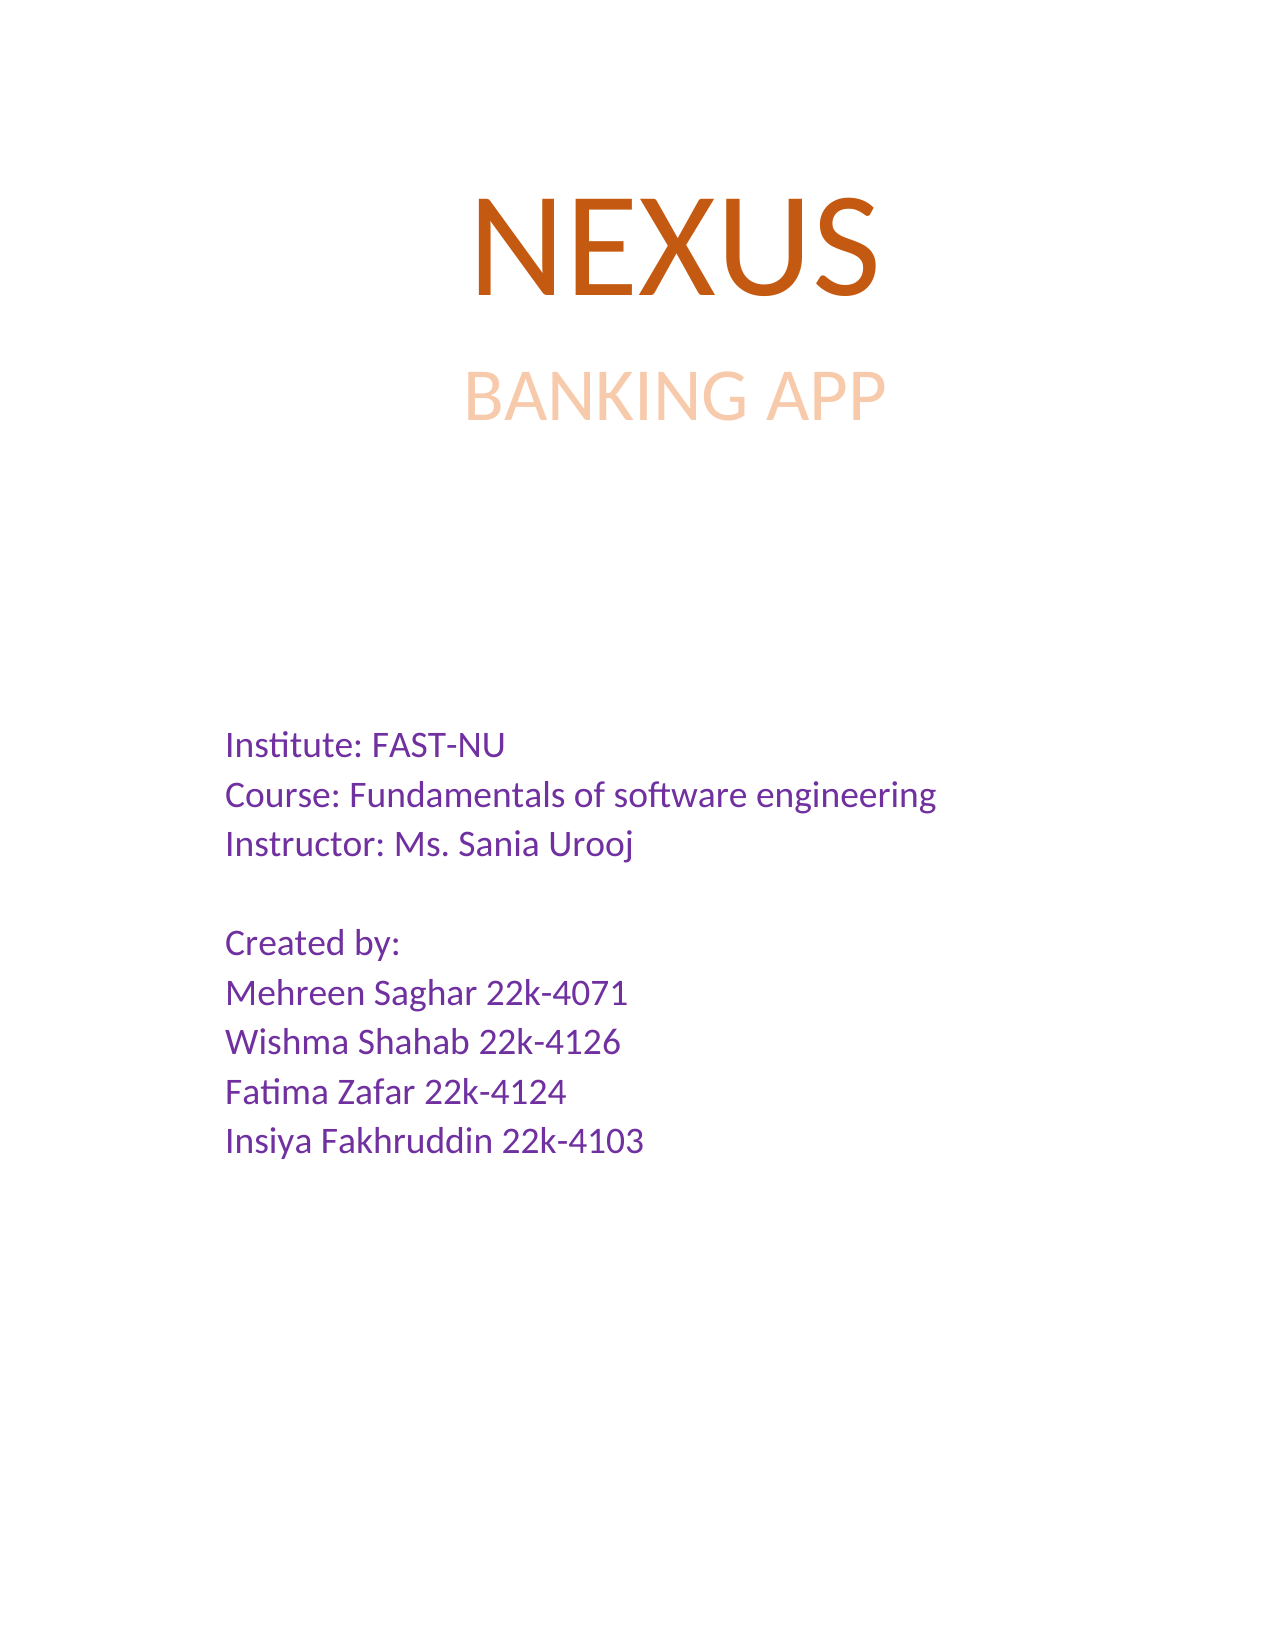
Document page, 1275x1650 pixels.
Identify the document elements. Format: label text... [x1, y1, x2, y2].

text BANKING APP [225, 348, 1125, 439]
text Created by: [225, 919, 1125, 965]
text NEXUS [225, 150, 1125, 333]
text Course: Fundamentals of software engineering [225, 771, 1125, 817]
text Instructor: Ms. Sania Urooj [225, 820, 1125, 866]
text Wishma Shahab 22k-4126 [225, 1018, 1125, 1064]
text Insiya Fakhruddin 22k-4103 [225, 1117, 1125, 1163]
text Institute: FAST-NU [225, 721, 1125, 767]
text Fatima Zafar 22k-4124 [225, 1068, 1125, 1113]
text Mehreen Saghar 22k-4071 [225, 969, 1125, 1014]
